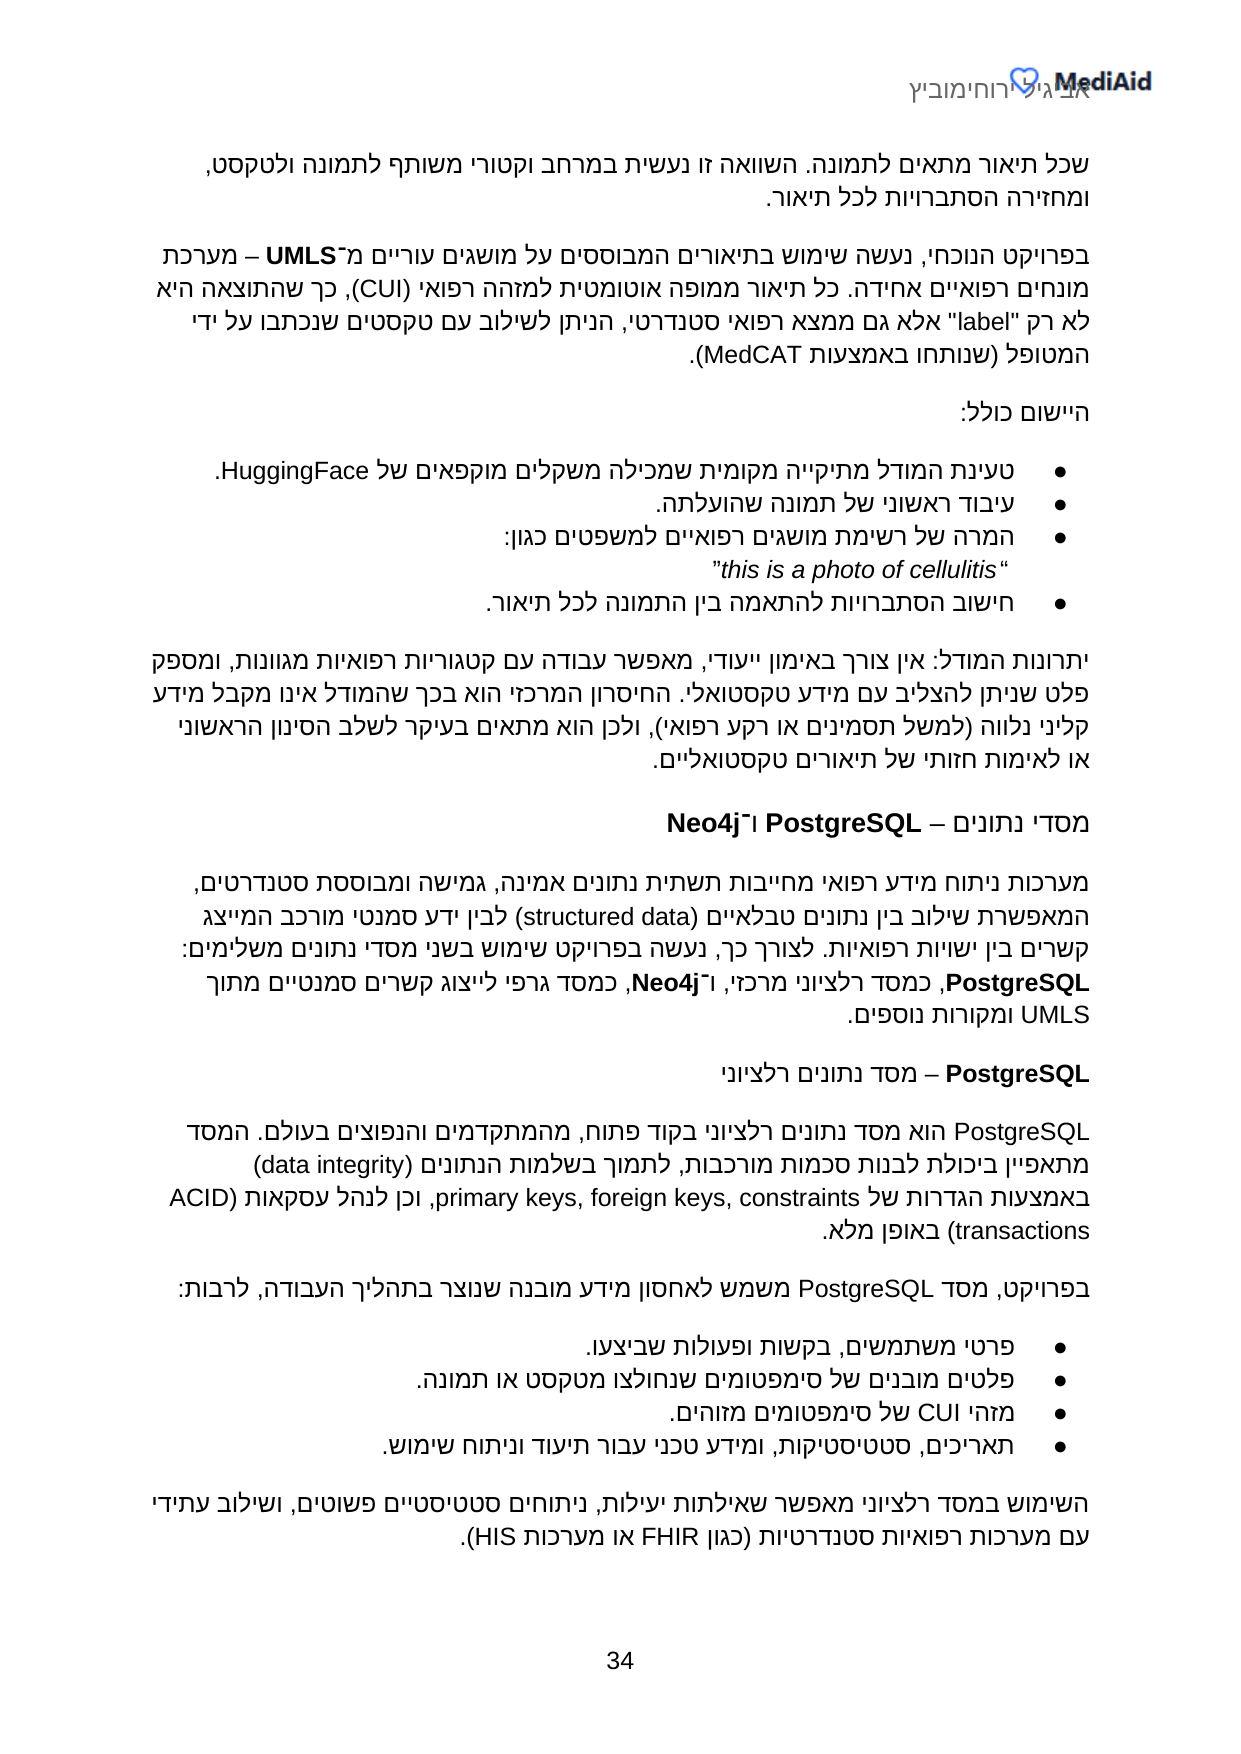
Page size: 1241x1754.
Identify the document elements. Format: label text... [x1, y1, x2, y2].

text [150, 150, 1090, 212]
text השימוש במסד רלציוני מאפשר שאילתות יעילות, ניתוחים סטטיסטיים פשוטים, ושילוב עתידי עם מערכות רפואיות סטנדרטיות (כגון FHIR או מערכות HIS). [150, 1489, 1090, 1551]
list תאריכים, סטטיסטיקות, ומידע טכני עבור תיעוד וניתוח שימוש. [150, 1431, 1053, 1459]
list עיבוד ראשוני של תמונה שהועלתה. [150, 489, 1053, 518]
text בפרויקט, מסד PostgreSQL משמש לאחסון מידע מובנה שנוצר בתהליך העבודה, לרבות: [150, 1274, 1090, 1302]
list טעינת המודל מתיקייה מקומית שמכילה משקלים מוקפאים של HuggingFace. [150, 456, 1053, 485]
list פלטים מובנים של סימפטומים שנחולצו מטקסט או תמונה. [150, 1365, 1053, 1393]
picture [998, 46, 1192, 100]
text יתרונות המודל: אין צורך באימון ייעודי, מאפשר עבודה עם קטגוריות רפואיות מגוונות, ומספק פלט שניתן להצליב עם מידע טקסטואלי. החיסרון המרכזי הוא בכך שהמודל אינו מקבל מידע קליני נלווה (למשל תסמינים או רקע רפואי), ולכן הוא מתאים בעיקר לשלב הסינון הראשוני או לאימות חזותי של תיאורים טקסטואליים. [150, 646, 1090, 774]
text מערכות ניתוח מידע רפואי מחייבות תשתית נתונים אמינה, גמישה ומבוססת סטנדרטים, המאפשרת שילוב בין נתונים טבלאיים (structured data) לבין ידע סמנטי מורכב המייצג קשרים בין ישויות רפואיות. לצורך כך, נעשה בפרויקט שימוש בשני מסדי נתונים משלימים: PostgreSQL, כמסד רלציוני מרכזי, ו־Neo4j, כמסד גרפי לייצוג קשרים סמנטיים מתוך UMLS ומקורות נוספים. [150, 868, 1090, 1029]
list פרטי משתמשים, בקשות ופעולות שביצעו. [150, 1332, 1053, 1360]
text בפרויקט הנוכחי, נעשה שימוש בתיאורים המבוססים על מושגים עוריים מ־UMLS – מערכת מונחים רפואיים אחידה. כל תיאור ממופה אוטומטית למזהה רפואי (CUI), כך שהתוצאה היא לא רק "label" אלא גם ממצא רפואי סטנדרטי, הניתן לשילוב עם טקסטים שנכתבו על ידי המטופל (שנותחו באמצעות MedCAT). [150, 241, 1090, 369]
subtitle מסדי נתונים – PostgreSQL ו־Neo4j [150, 807, 1090, 839]
list המרה של רשימת מושגים רפואיים למשפטים כגון: “this is a photo of cellulitis” [150, 522, 1053, 584]
text היישום כולל: [150, 398, 1090, 427]
list מזהי CUI של סימפטומים מזוהים. [150, 1398, 1053, 1426]
list חישוב הסתברויות להתאמה בין התמונה לכל תיאור. [150, 588, 1053, 617]
text PostgreSQL הוא מסד נתונים רלציוני בקוד פתוח, מהמתקדמים והנפוצים בעולם. המסד מתאפיין ביכולת לבנות סכמות מורכבות, לתמוך בשלמות הנתונים (data integrity) באמצעות הגדרות של primary keys, foreign keys, constraints, וכן לנהל עסקאות (ACID transactions) באופן מלא. [150, 1117, 1090, 1244]
text PostgreSQL – מסד נתונים רלציוני [150, 1058, 1090, 1087]
